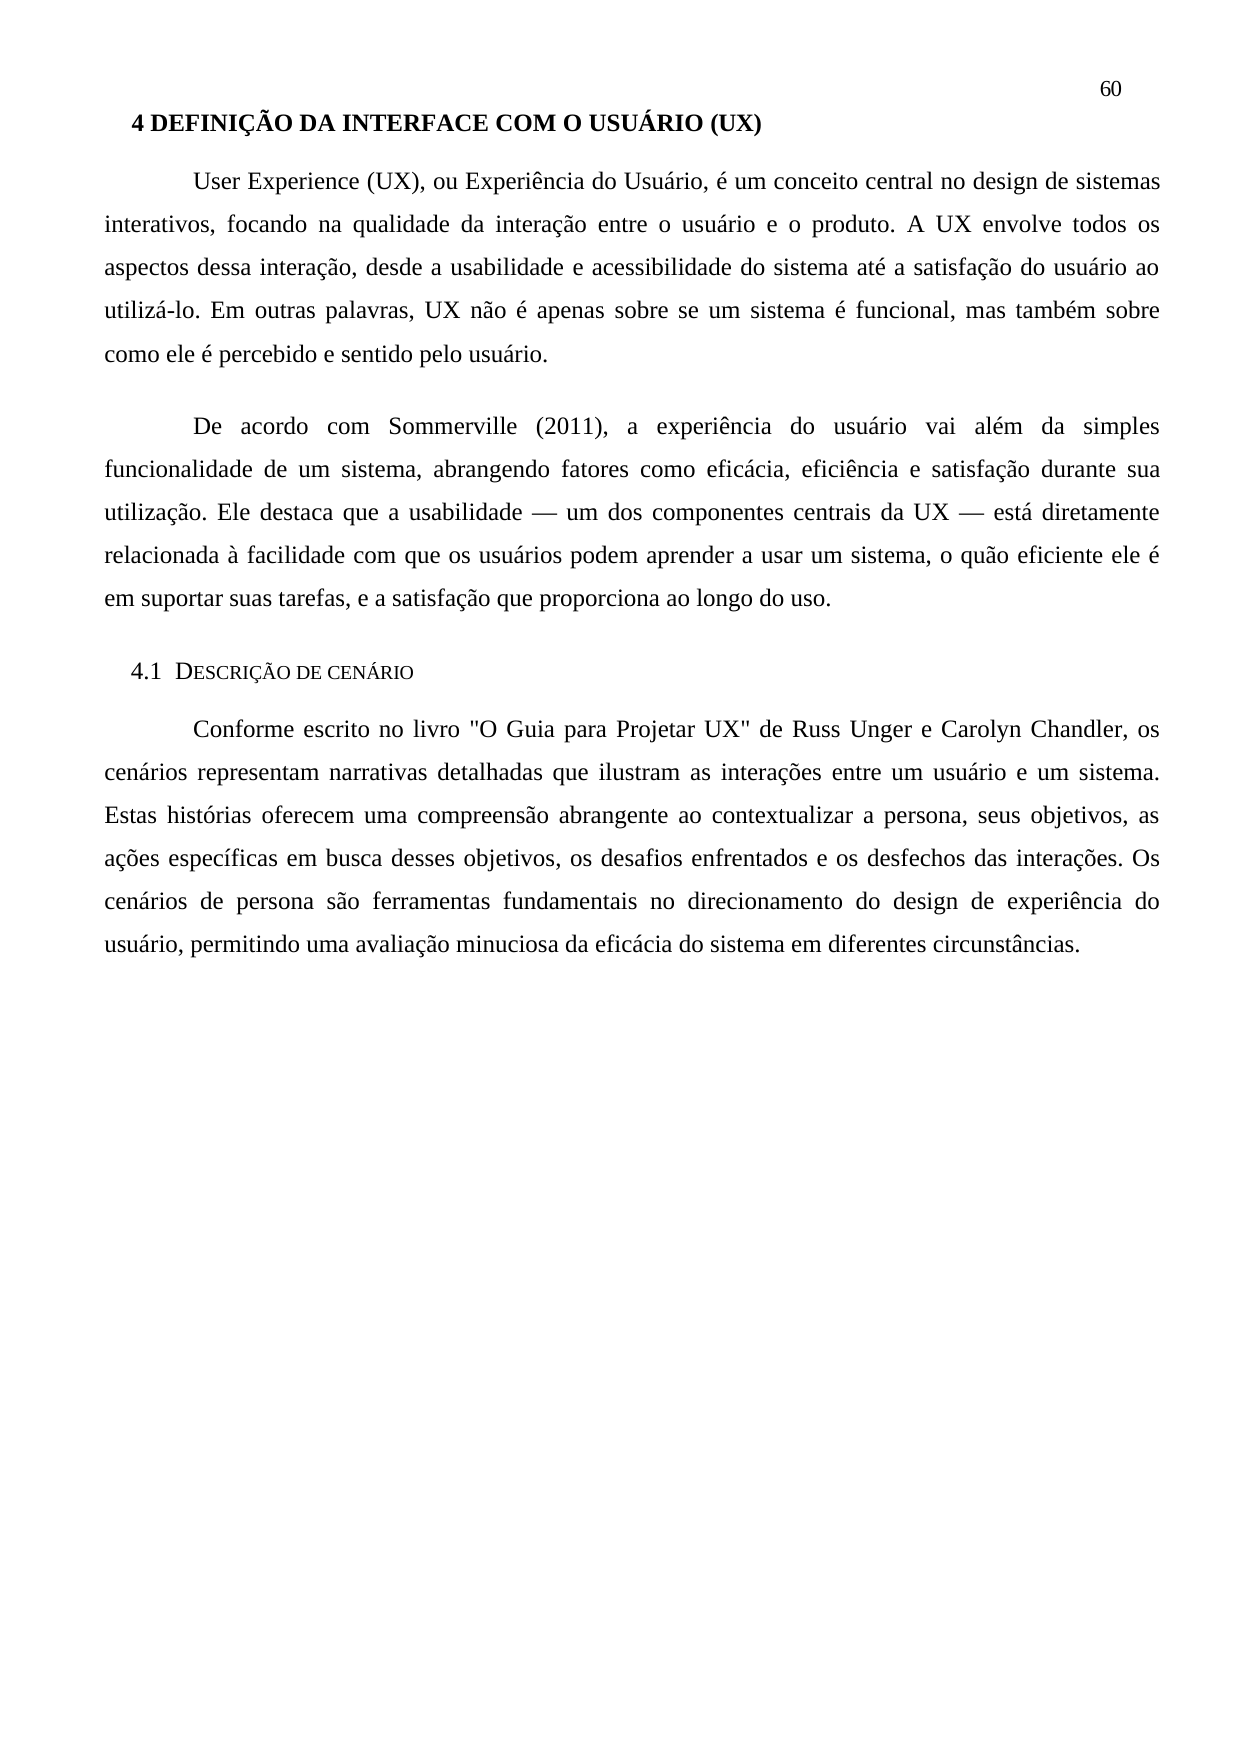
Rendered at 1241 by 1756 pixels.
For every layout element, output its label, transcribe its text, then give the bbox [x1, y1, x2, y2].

text 4.1 DESCRIÇÃO DE CENÁRIO [131, 656, 1161, 684]
subtitle 4 DEFINIÇÃO DA INTERFACE COM O USUÁRIO (UX) [131, 108, 1161, 137]
text Conforme escrito no livro "O Guia para Projetar UX" de Russ Unger e Carolyn Chandler, os cenários representam narrativas detalhadas que ilustram as interações entre um usuário e um sistema. Estas histórias oferecem uma compreensão abrangente ao contextualizar a persona, seus objetivos, as ações específicas em busca desses objetivos, os desafios enfrentados e os desfechos das interações. Os cenários de persona são ferramentas fundamentais no direcionamento do design de experiência do usuário, permitindo uma avaliação minuciosa da eficácia do sistema em diferentes circunstâncias. [104, 714, 1161, 958]
text De acordo com Sommerville (2011), a experiência do usuário vai além da simples funcionalidade de um sistema, abrangendo fatores como eficácia, eficiência e satisfação durante sua utilização. Ele destaca que a usabilidade — um dos componentes centrais da UX — está diretamente relacionada à facilidade com que os usuários podem aprender a usar um sistema, o quão eficiente ele é em suportar suas tarefas, e a satisfação que proporciona ao longo do uso. [104, 411, 1161, 612]
text User Experience (UX), ou Experiência do Usuário, é um conceito central no design de sistemas interativos, focando na qualidade da interação entre o usuário e o produto. A UX envolve todos os aspectos dessa interação, desde a usabilidade e acessibilidade do sistema até a satisfação do usuário ao utilizá-lo. Em outras palavras, UX não é apenas sobre se um sistema é funcional, mas também sobre como ele é percebido e sentido pelo usuário. [104, 166, 1161, 367]
